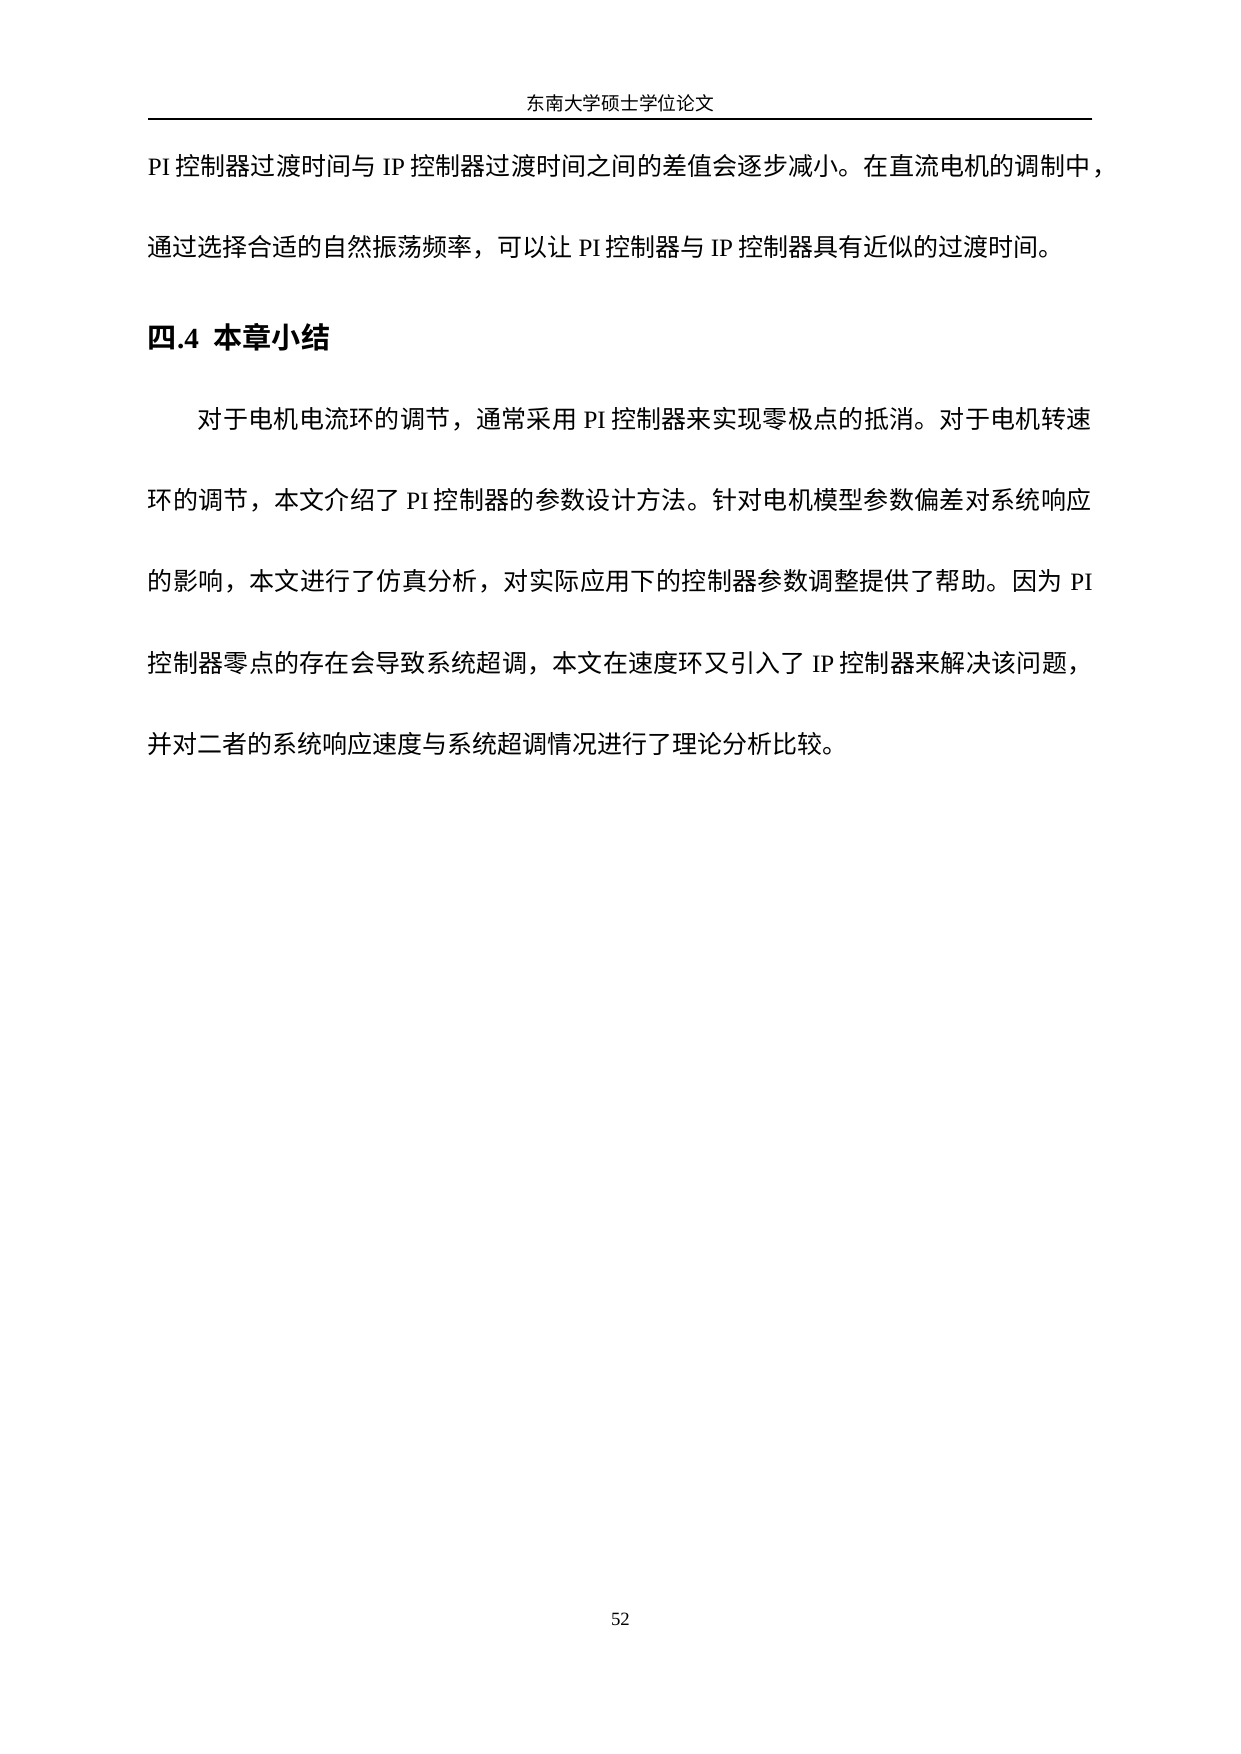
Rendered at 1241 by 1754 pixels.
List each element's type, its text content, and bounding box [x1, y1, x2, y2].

text 对于电机电流环的调节，通常采用PI控制器来实现零极点的抵消。对于电机转速环的调节，本文介绍了PI控制器的参数设计方法。针对电机模型参数偏差对系统响应的影响，本文进行了仿真分析，对实际应用下的控制器参数调整提供了帮助。因为PI 控制器零点的存在会导致系统超调，本文在速度环又引入了IP控制器来解决该问题，并对二者的系统响应速度与系统超调情况进行了理论分析比较。 [148, 385, 1092, 775]
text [148, 132, 1092, 278]
subtitle 本章小结 [148, 304, 1092, 369]
